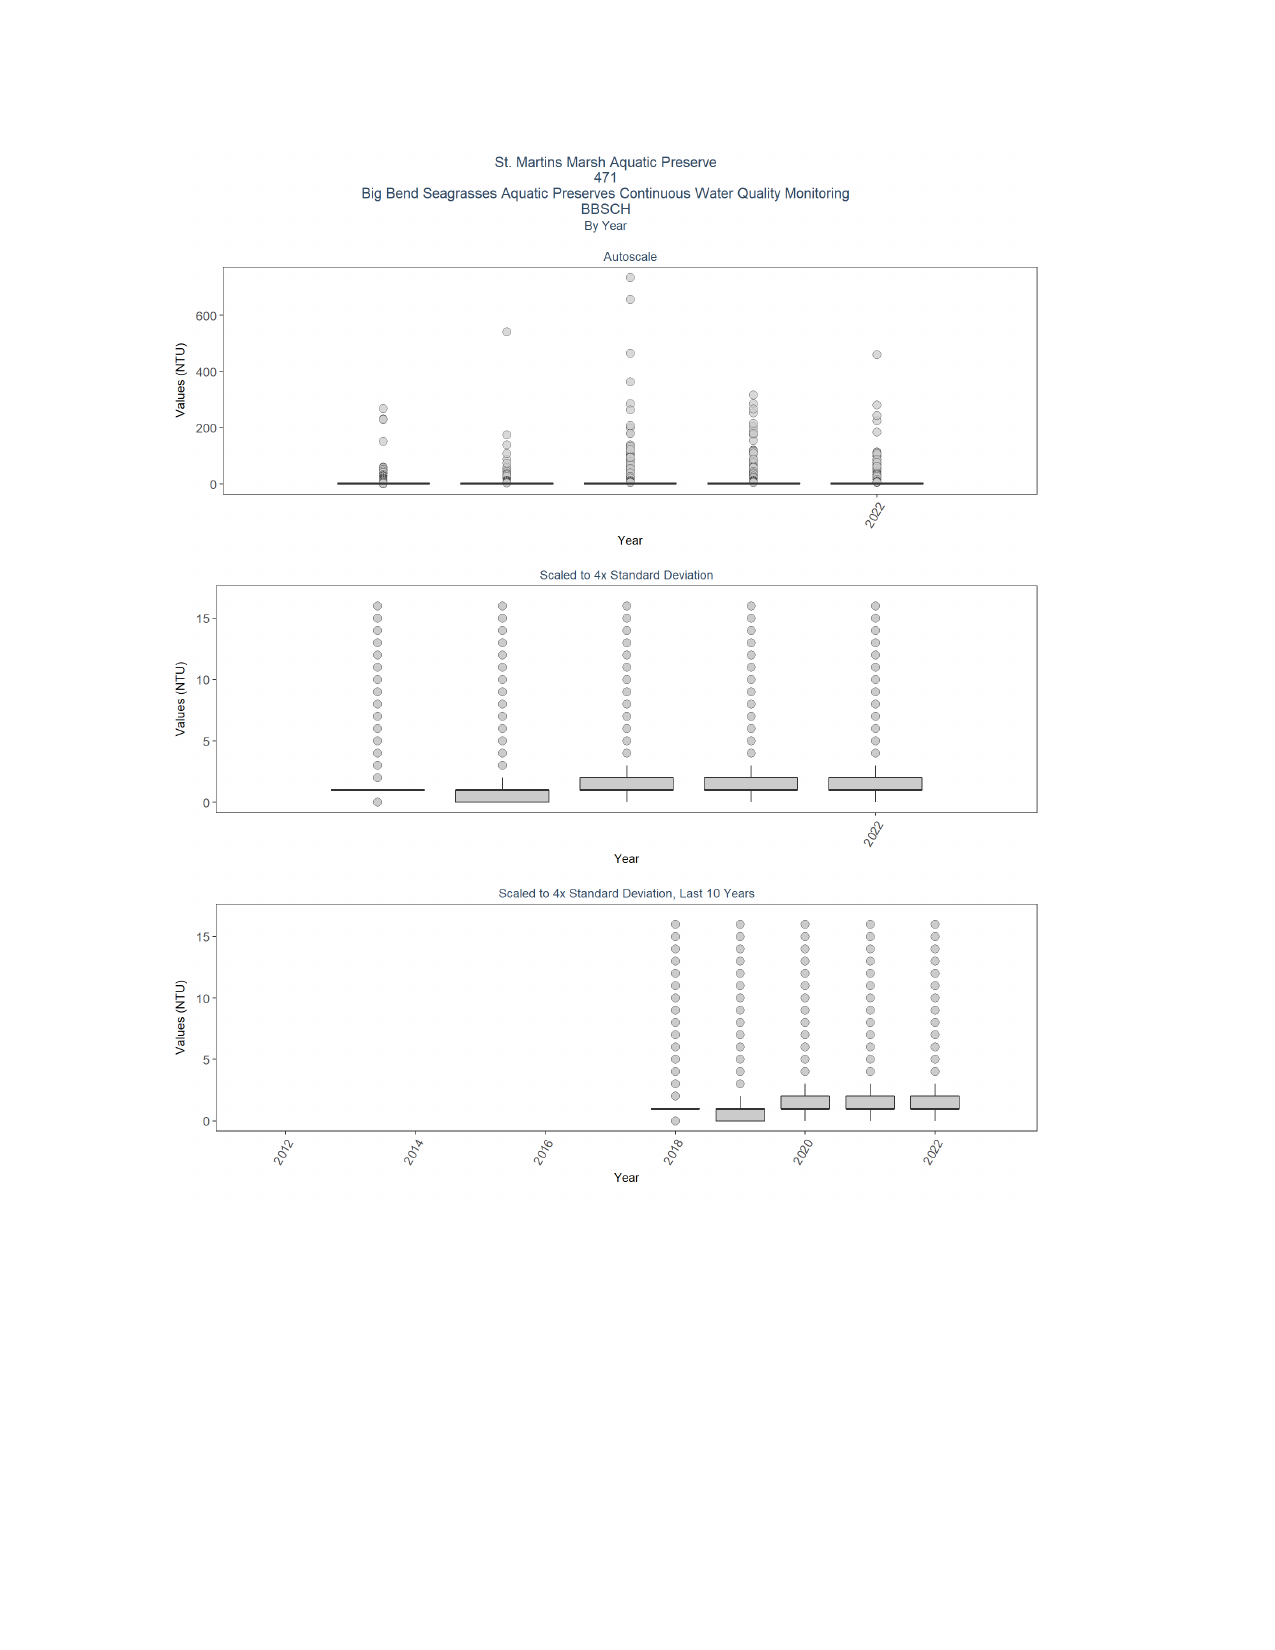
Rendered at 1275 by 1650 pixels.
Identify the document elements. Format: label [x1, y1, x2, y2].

picture [168, 150, 1044, 1200]
